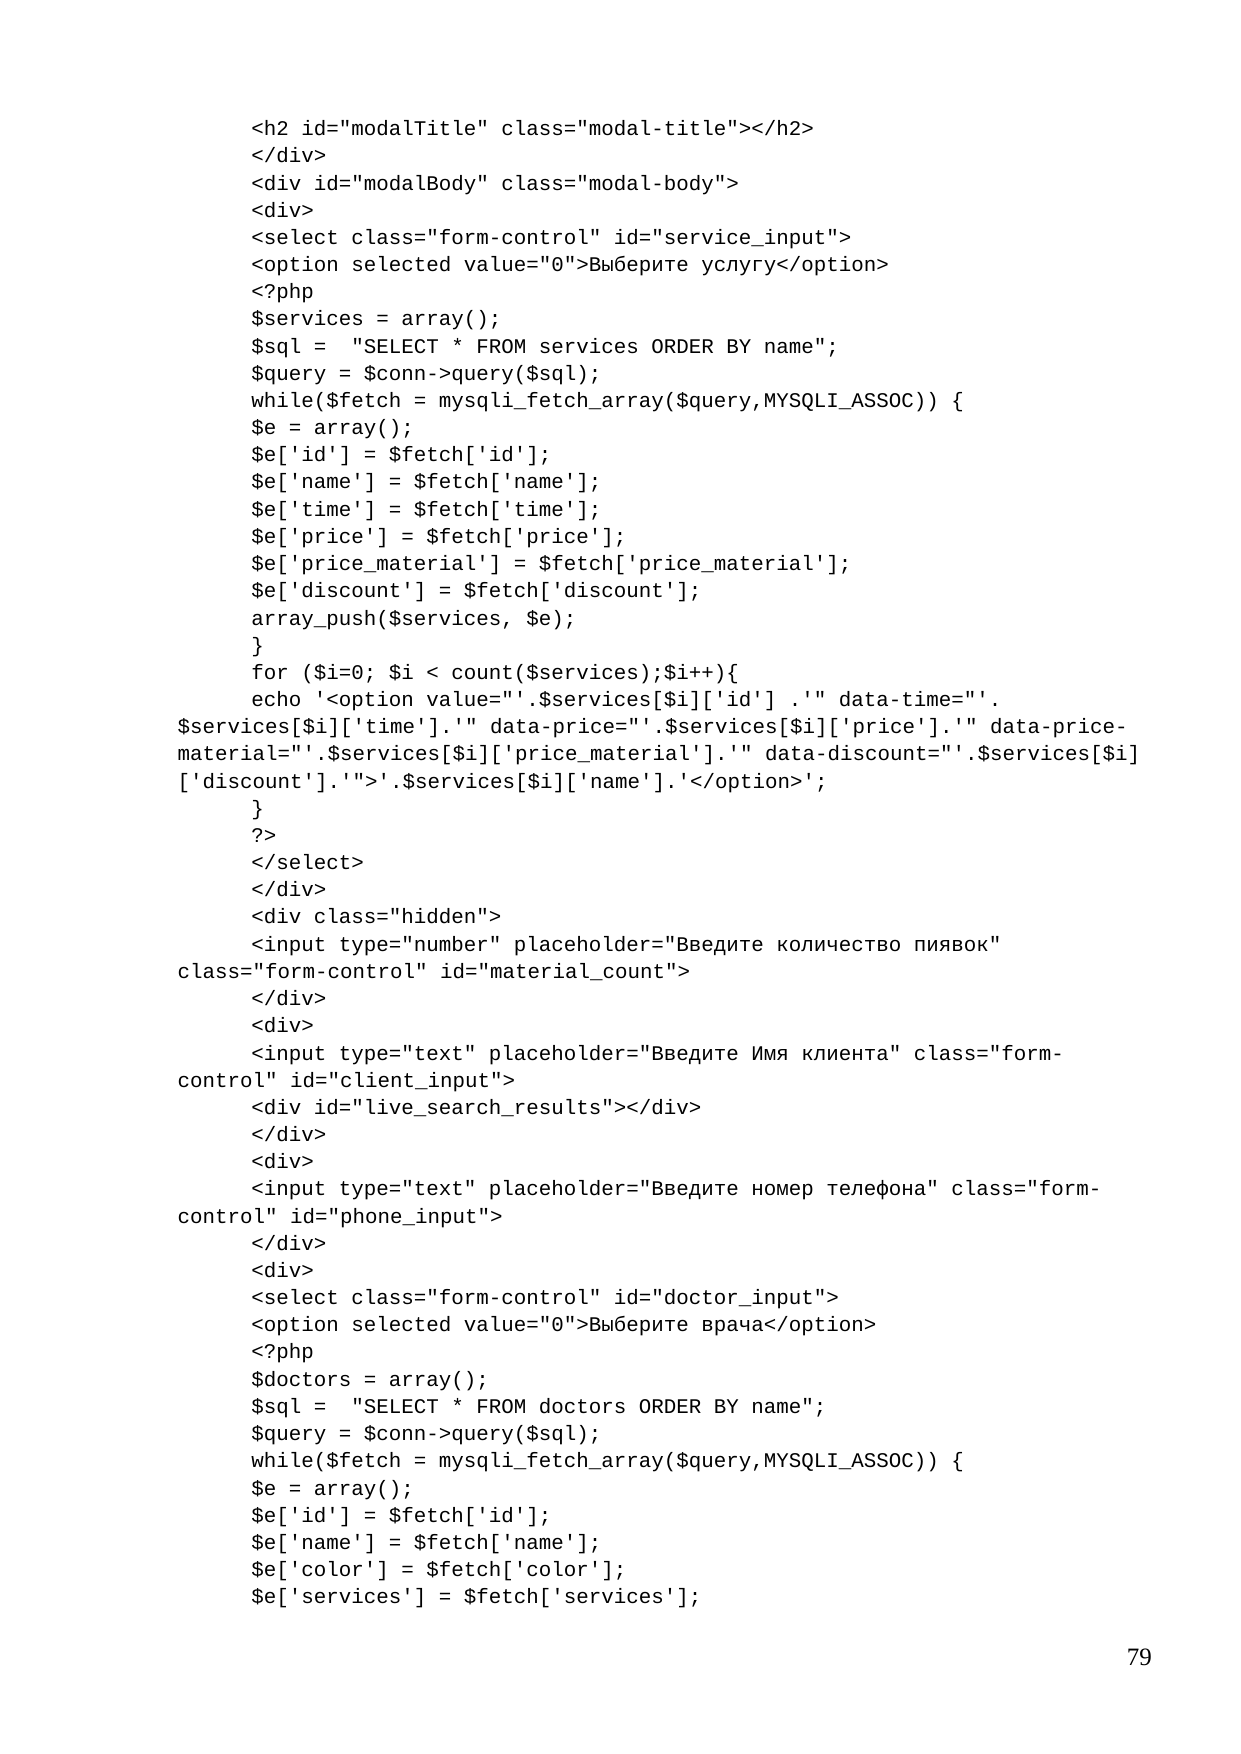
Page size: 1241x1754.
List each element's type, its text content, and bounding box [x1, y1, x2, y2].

text array_push($services, $e); [177, 607, 1152, 631]
text <div id="live_search_results"></div> [177, 1097, 1152, 1121]
text <input type="text" placeholder="Введите Имя клиента" class="form-control" id="client_input"> [177, 1042, 1152, 1093]
text <div id="modalBody" class="modal-body"> [177, 172, 1152, 196]
text for ($i=0; $i < count($services);$i++){ [177, 662, 1152, 686]
text <option selected value="0">Выберите врача</option> [177, 1314, 1152, 1338]
text </div> [177, 1233, 1152, 1256]
text <div> [177, 1015, 1152, 1039]
text <h2 id="modalTitle" class="modal-title"></h2> [177, 118, 1152, 142]
text $e = array(); [177, 1477, 1152, 1501]
text <input type="text" placeholder="Введите номер телефона" class="form-control" id="phone_input"> [177, 1178, 1152, 1229]
text $e['services'] = $fetch['services']; [177, 1586, 1152, 1610]
text <input type="number" placeholder="Введите количество пиявок" class="form-control" id="material_count"> [177, 934, 1152, 984]
text </div> [177, 1124, 1152, 1148]
text </div> [177, 988, 1152, 1012]
text <div> [177, 1260, 1152, 1284]
text <div> [177, 200, 1152, 223]
text ?> [177, 825, 1152, 849]
text <div class="hidden"> [177, 907, 1152, 930]
text $sql = "SELECT * FROM services ORDER BY name"; [177, 336, 1152, 359]
text $e['id'] = $fetch['id']; [177, 444, 1152, 468]
text echo '<option value="'.$services[$i]['id'] .'" data-time="'.$services[$i]['time'].'" data-price="'.$services[$i]['price'].'" data-price-material="'.$services[$i]['price_material'].'" data-discount="'.$services[$i]['discount'].'">'.$services[$i]['name'].'</option>'; [177, 689, 1152, 794]
text $e['discount'] = $fetch['discount']; [177, 580, 1152, 604]
text $query = $conn->query($sql); [177, 363, 1152, 386]
text $e['name'] = $fetch['name']; [177, 472, 1152, 495]
text </div> [177, 879, 1152, 903]
text <select class="form-control" id="service_input"> [177, 227, 1152, 251]
text $e['price_material'] = $fetch['price_material']; [177, 553, 1152, 577]
text </select> [177, 852, 1152, 876]
text $e['name'] = $fetch['name']; [177, 1532, 1152, 1556]
text while($fetch = mysqli_fetch_array($query,MYSQLI_ASSOC)) { [177, 1450, 1152, 1474]
text } [177, 635, 1152, 658]
text $e['time'] = $fetch['time']; [177, 499, 1152, 522]
text <select class="form-control" id="doctor_input"> [177, 1287, 1152, 1311]
text $e['price'] = $fetch['price']; [177, 526, 1152, 549]
text <div> [177, 1151, 1152, 1175]
text <option selected value="0">Выберите услугу</option> [177, 254, 1152, 278]
text $e['id'] = $fetch['id']; [177, 1505, 1152, 1528]
text $services = array(); [177, 308, 1152, 332]
text while($fetch = mysqli_fetch_array($query,MYSQLI_ASSOC)) { [177, 390, 1152, 414]
text </div> [177, 145, 1152, 169]
text <?php [177, 281, 1152, 305]
text $doctors = array(); [177, 1369, 1152, 1392]
text $query = $conn->query($sql); [177, 1423, 1152, 1447]
text } [177, 798, 1152, 821]
text $sql = "SELECT * FROM doctors ORDER BY name"; [177, 1396, 1152, 1419]
text $e['color'] = $fetch['color']; [177, 1559, 1152, 1583]
text $e = array(); [177, 417, 1152, 441]
text <?php [177, 1342, 1152, 1365]
